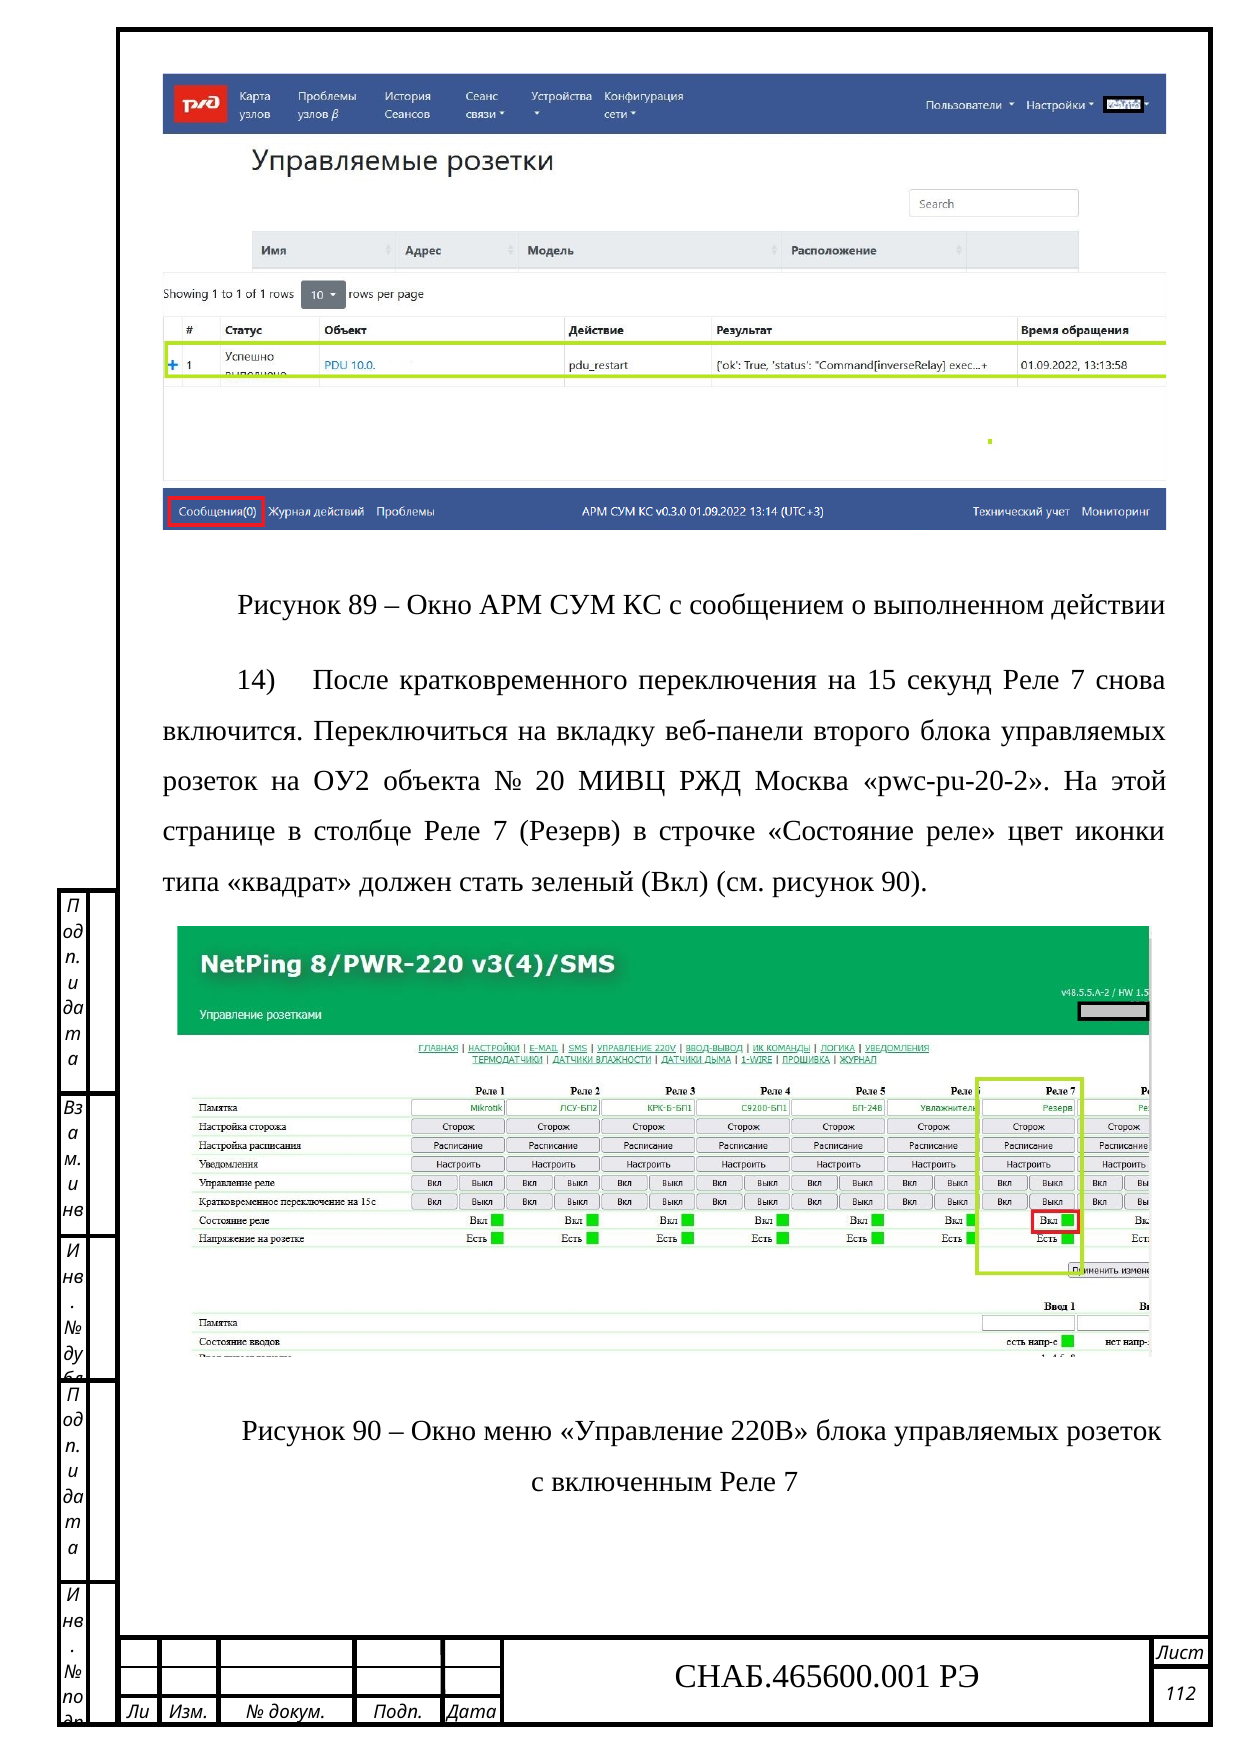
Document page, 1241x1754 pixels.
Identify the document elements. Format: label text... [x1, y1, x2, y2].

text Рисунок 90 – Окно меню «Управление 220В» блока управляемых розеток с включенным Реле 7 [162, 1413, 1166, 1497]
list После кратковременного переключения на 15 секунд Реле 7 снова включится. Переключиться на вкладку веб-панели второго блока управляемых розеток на ОУ2 объекта № 20 МИВЦ РЖД Москва «pwc-pu-20-2». На этой странице в столбце Реле 7 (Резерв) в строчке «Состояние реле» цвет иконки типа «квадрат» должен стать зеленый (Вкл) (см. рисунок 90). [162, 662, 1166, 897]
picture [177, 926, 1152, 1357]
picture [162, 73, 1167, 530]
text Рисунок 89 – Окно АРМ СУМ КС с сообщением о выполненном действии [162, 587, 1166, 621]
